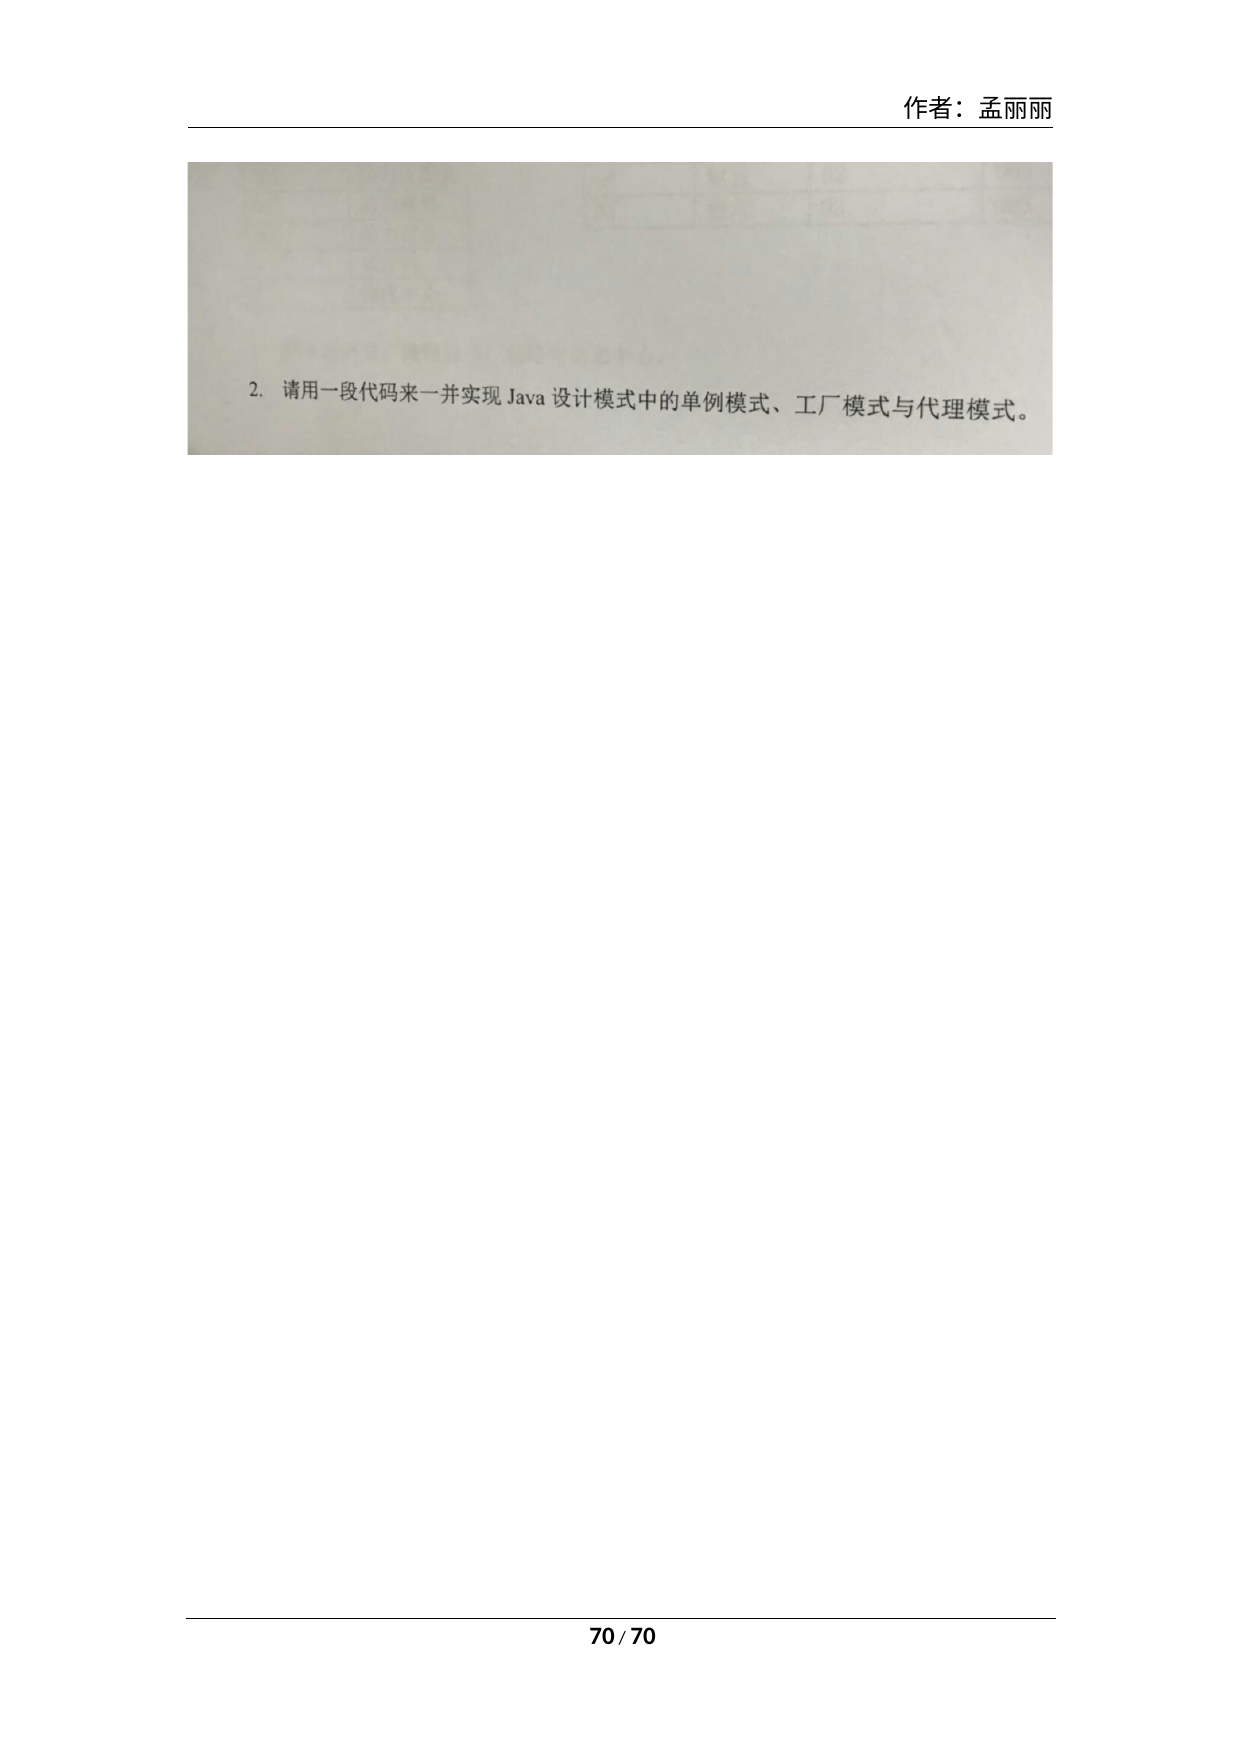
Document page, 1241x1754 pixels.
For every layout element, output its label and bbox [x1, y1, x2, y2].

picture [187, 162, 1053, 455]
